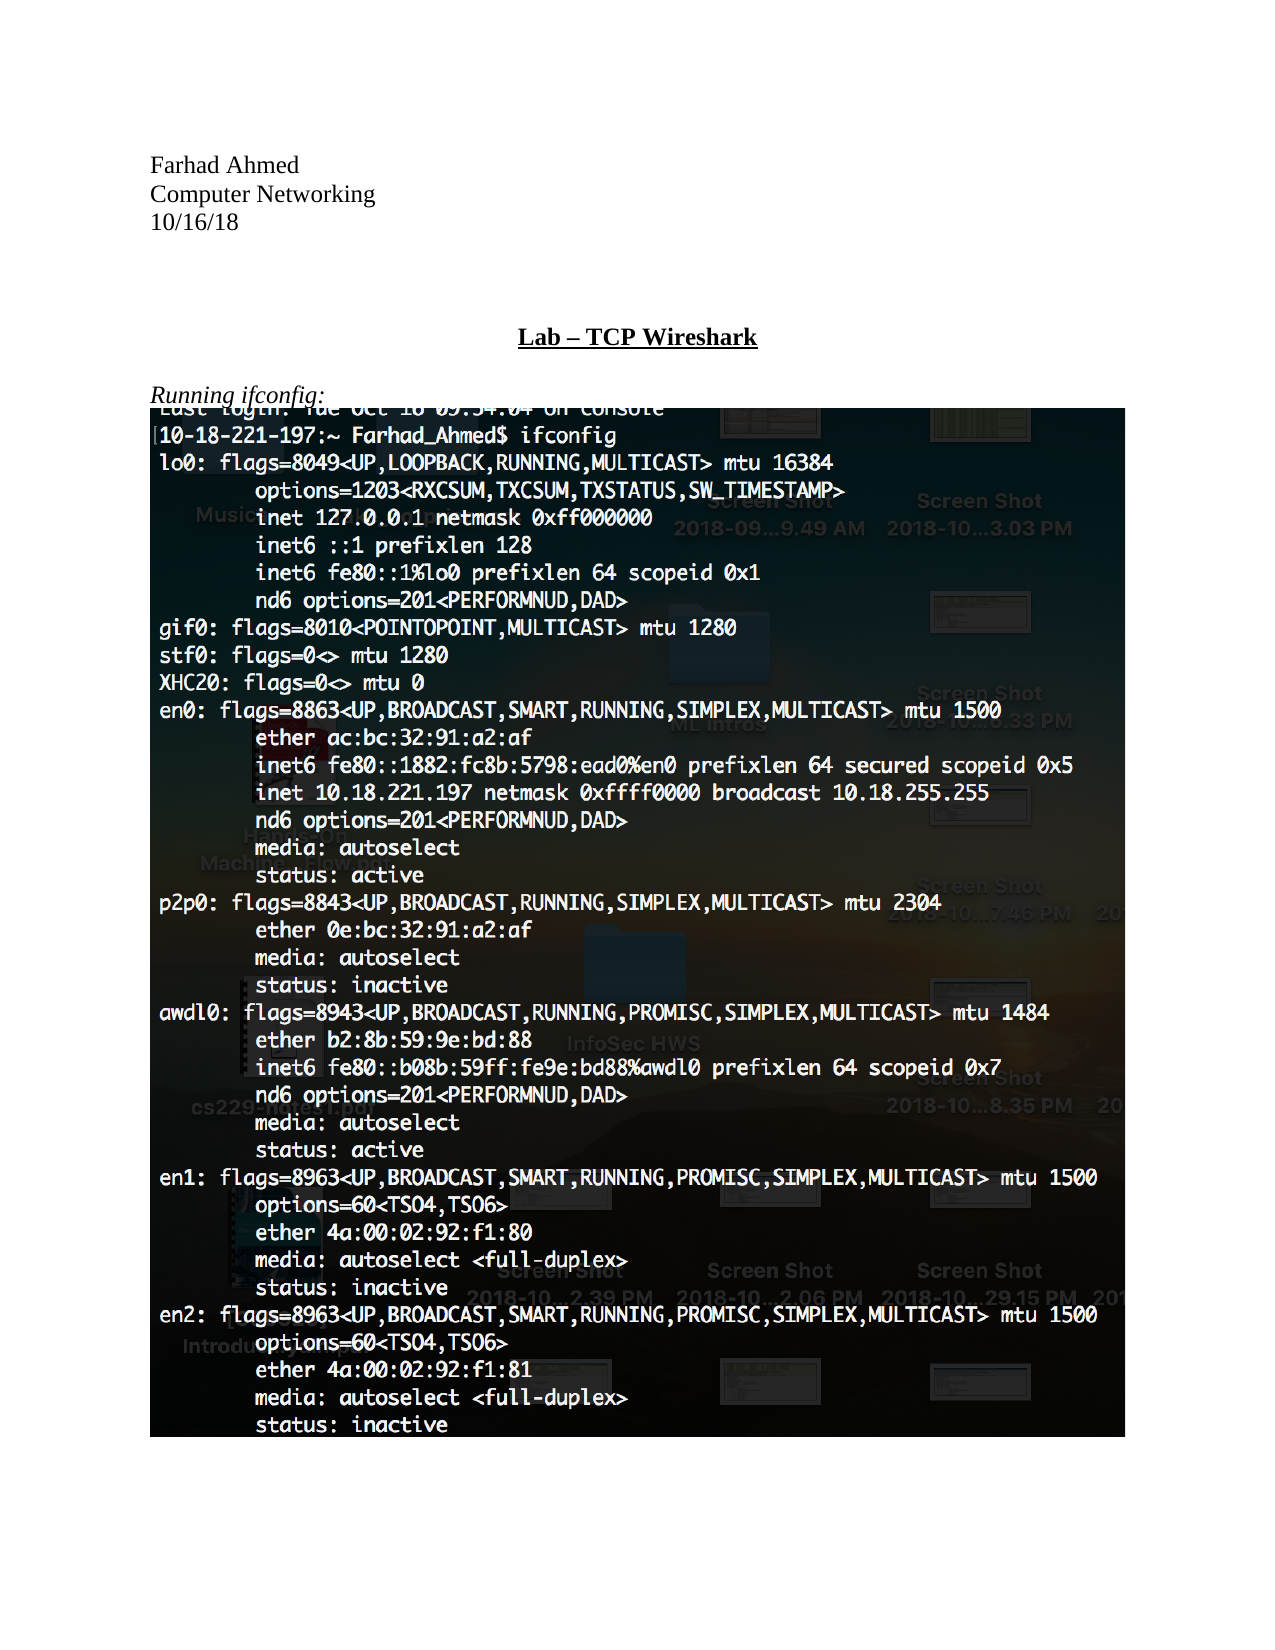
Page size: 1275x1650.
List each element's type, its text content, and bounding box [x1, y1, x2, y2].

text Computer Networking [150, 179, 1125, 207]
picture [150, 408, 1125, 1437]
text 10/16/18 [150, 207, 1125, 236]
text Farhad Ahmed [150, 150, 1125, 179]
text Lab – TCP Wireshark [150, 322, 1125, 351]
text Running ifconfig: [150, 380, 1125, 408]
